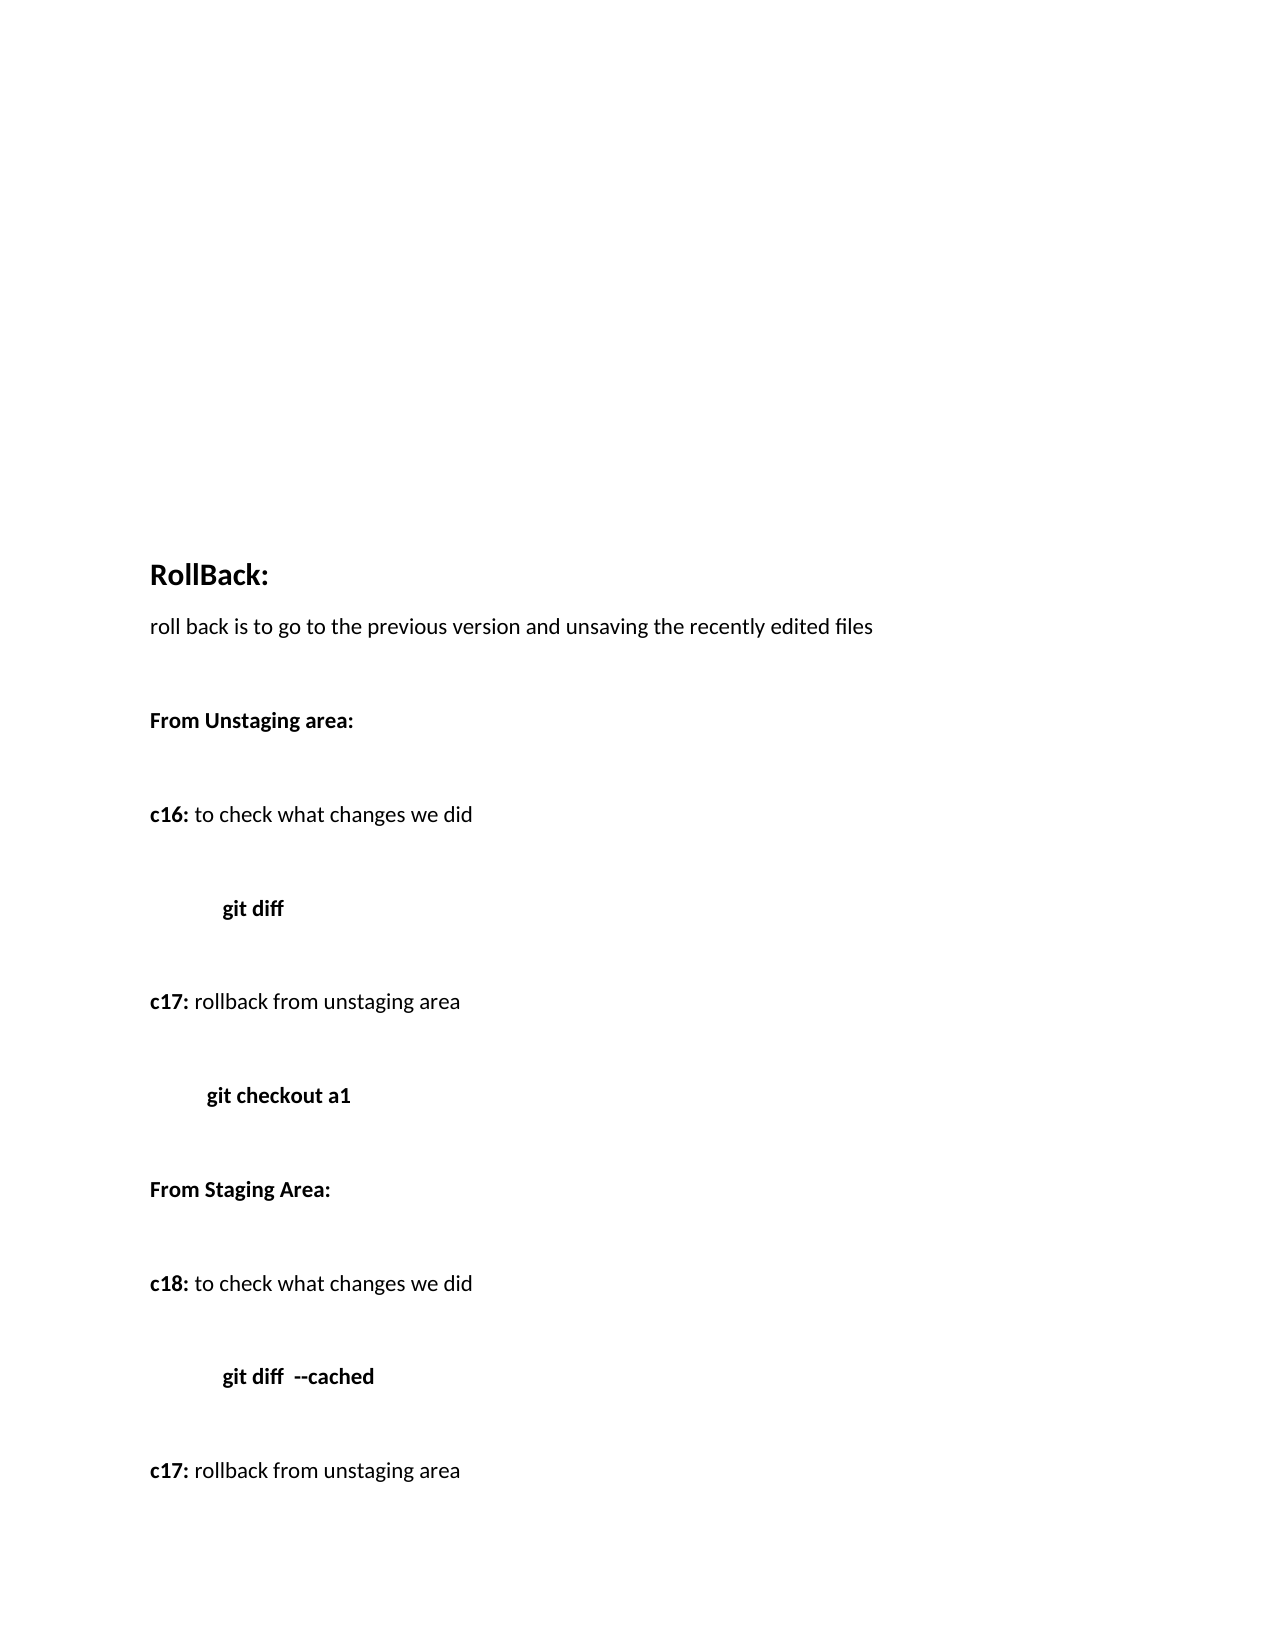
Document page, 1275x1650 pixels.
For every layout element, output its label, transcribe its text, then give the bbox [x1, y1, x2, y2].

text RollBack: [150, 555, 1125, 593]
text git diff [150, 894, 1125, 922]
text From Unstaging area: [150, 706, 1125, 734]
text git diff --cached [150, 1362, 1125, 1391]
text c17: rollback from unstaging area [150, 987, 1125, 1016]
text roll back is to go to the previous version and unsaving the recently edited files [150, 612, 1125, 641]
text From Staging Area: [150, 1175, 1125, 1203]
text c16: to check what changes we did [150, 800, 1125, 828]
text git checkout a1 [150, 1081, 1125, 1109]
text c17: rollback from unstaging area [150, 1456, 1125, 1484]
text c18: to check what changes we did [150, 1269, 1125, 1297]
